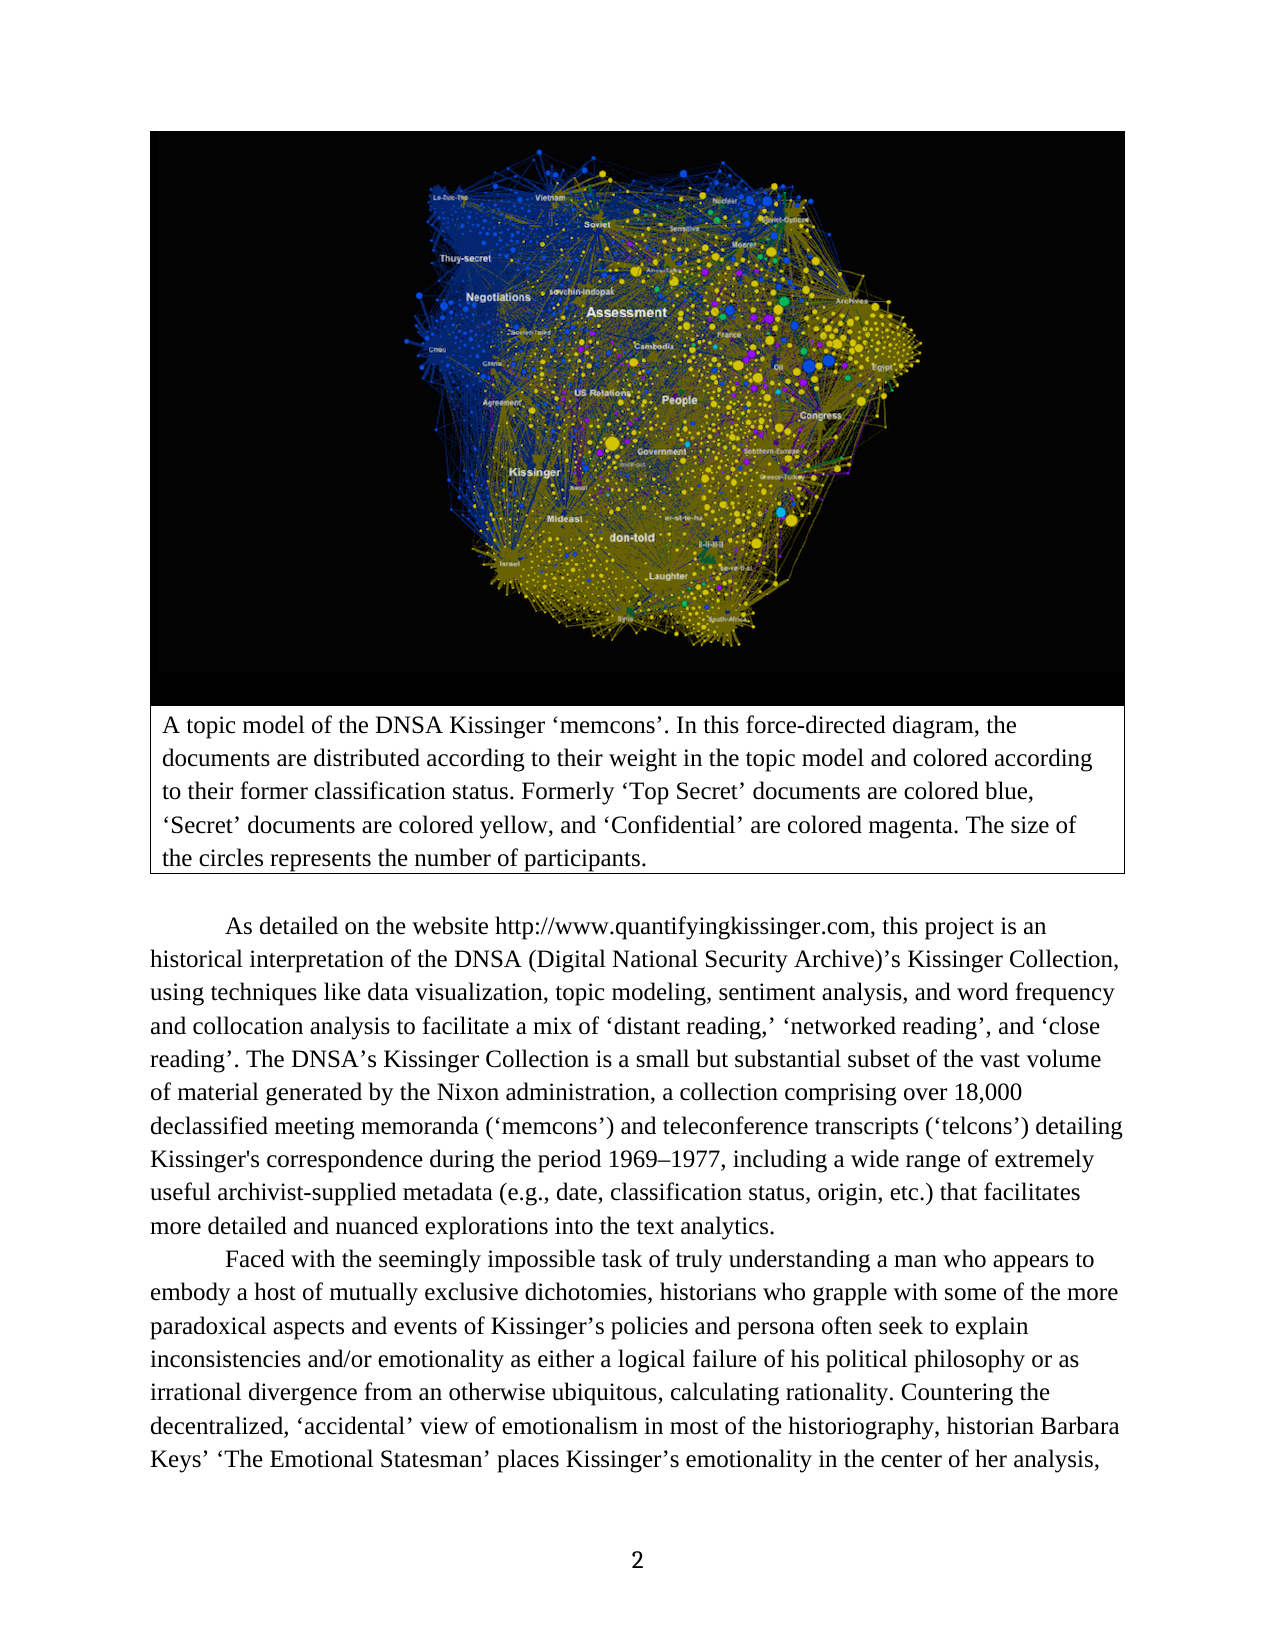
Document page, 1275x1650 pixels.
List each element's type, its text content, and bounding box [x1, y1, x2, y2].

text As detailed on the website http://www.quantifyingkissinger.com, this project is an historical interpretation of the DNSA (Digital National Security Archive)’s Kissinger Collection, using techniques like data visualization, topic modeling, sentiment analysis, and word frequency and collocation analysis to facilitate a mix of ‘distant reading,’ ‘networked reading’, and ‘close reading’. The DNSA’s Kissinger Collection is a small but substantial subset of the vast volume of material generated by the Nixon administration, a collection comprising over 18,000 declassified meeting memoranda (‘memcons’) and teleconference transcripts (‘telcons’) detailing Kissinger's correspondence during the period 1969–1977, including a wide range of extremely useful archivist-supplied metadata (e.g., date, classification status, origin, etc.) that facilitates more detailed and nuanced explorations into the text analytics. [150, 907, 1125, 1241]
picture [158, 131, 1125, 672]
table_header [151, 132, 1124, 705]
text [150, 1241, 1125, 1474]
table_cell A topic model of the DNSA Kissinger ‘memcons’. In this force-directed diagram, the documents are distributed according to their weight in the topic model and colored according to their former classification status. Formerly ‘Top Secret’ documents are colored blue, ‘Secret’ documents are colored yellow, and ‘Confidential’ are colored magenta. The size of the circles represents the number of participants. [151, 706, 1124, 873]
